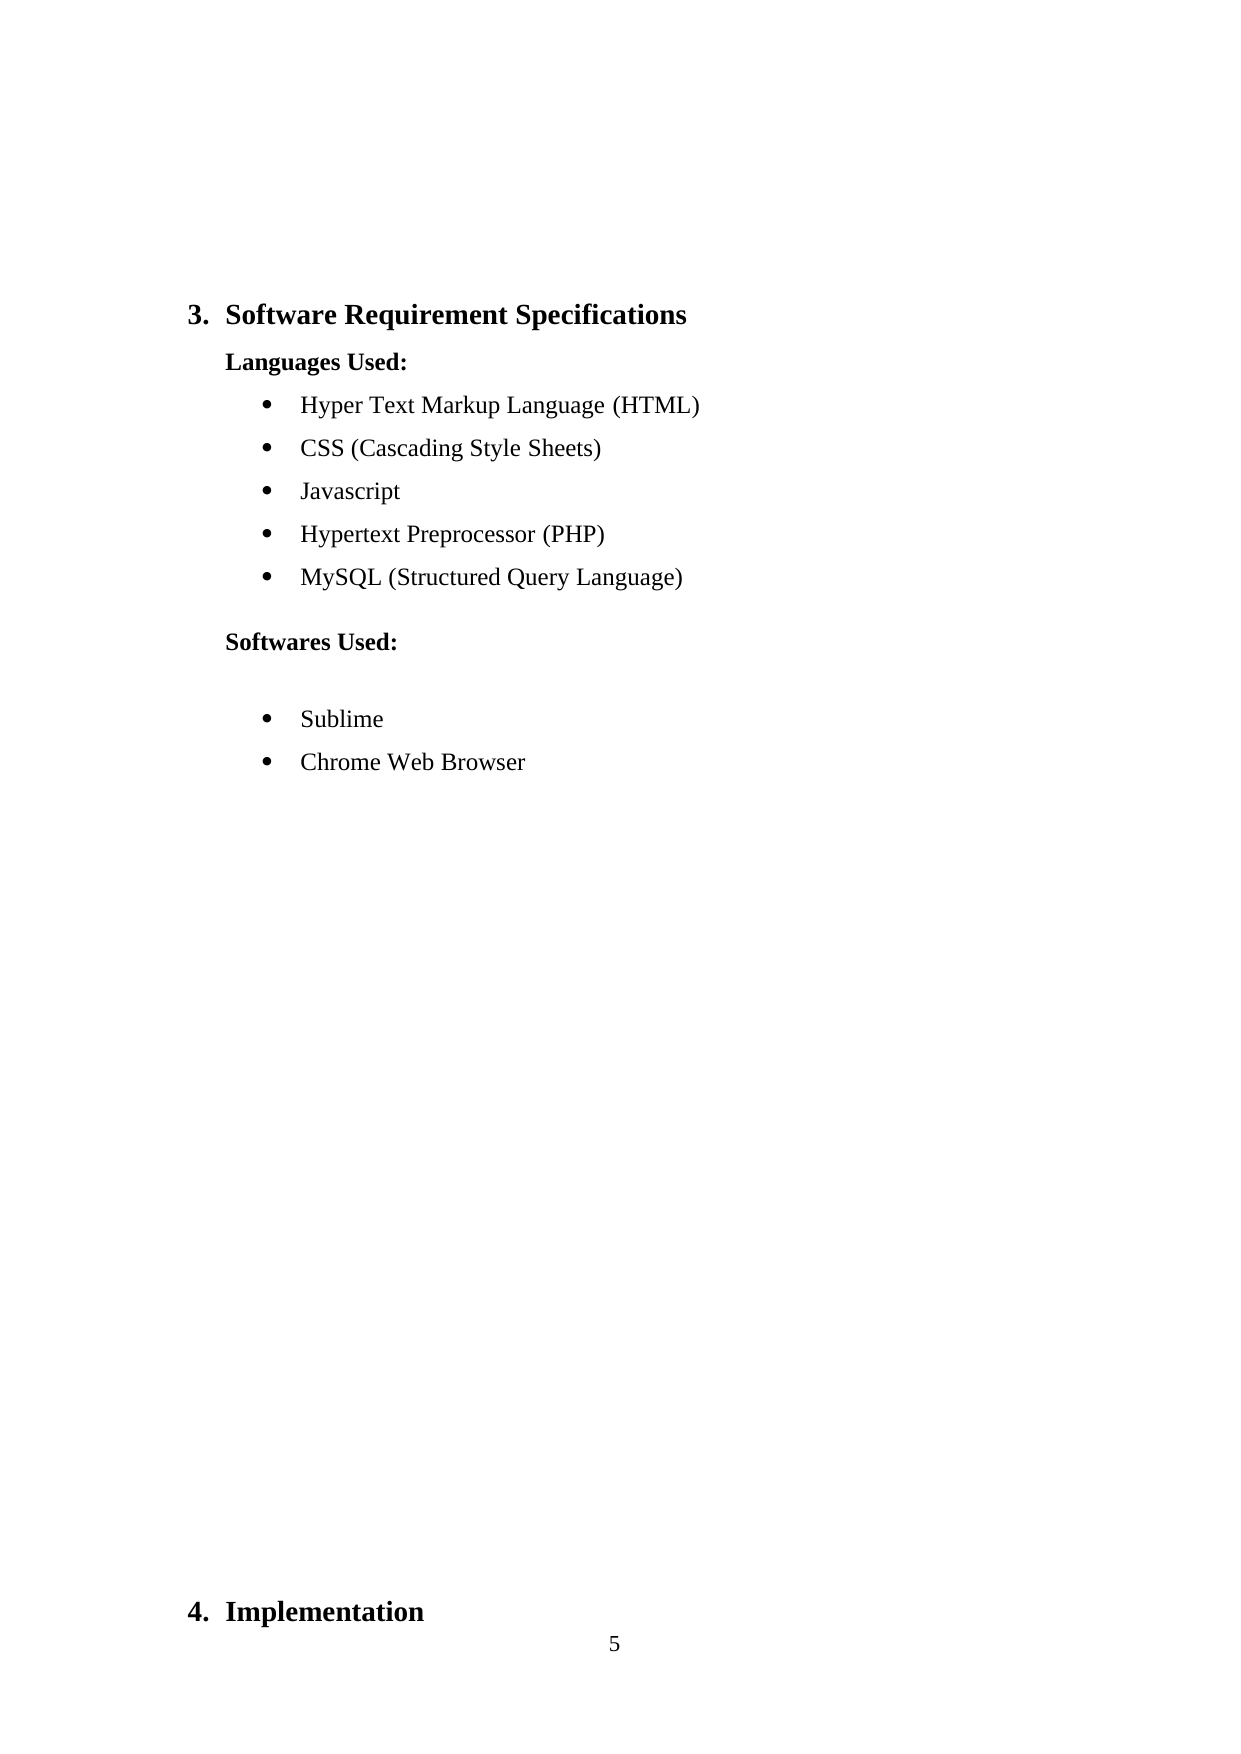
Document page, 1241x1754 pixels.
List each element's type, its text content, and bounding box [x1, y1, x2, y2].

list Software Requirement Specifications [187, 297, 1140, 331]
list Chrome Web Browser [263, 747, 1140, 776]
subtitle Languages Used: [225, 347, 1140, 376]
list Sublime [263, 704, 1140, 733]
subtitle Implementation [187, 1594, 1140, 1628]
list Hypertext Preprocessor (PHP) [263, 519, 1140, 548]
list Javascript [263, 476, 1140, 505]
list CSS (Cascading Style Sheets) [263, 433, 1140, 462]
list Hyper Text Markup Language (HTML) [263, 390, 1140, 419]
subtitle Softwares Used: [225, 627, 1140, 655]
list MySQL (Structured Query Language) [263, 562, 1140, 591]
